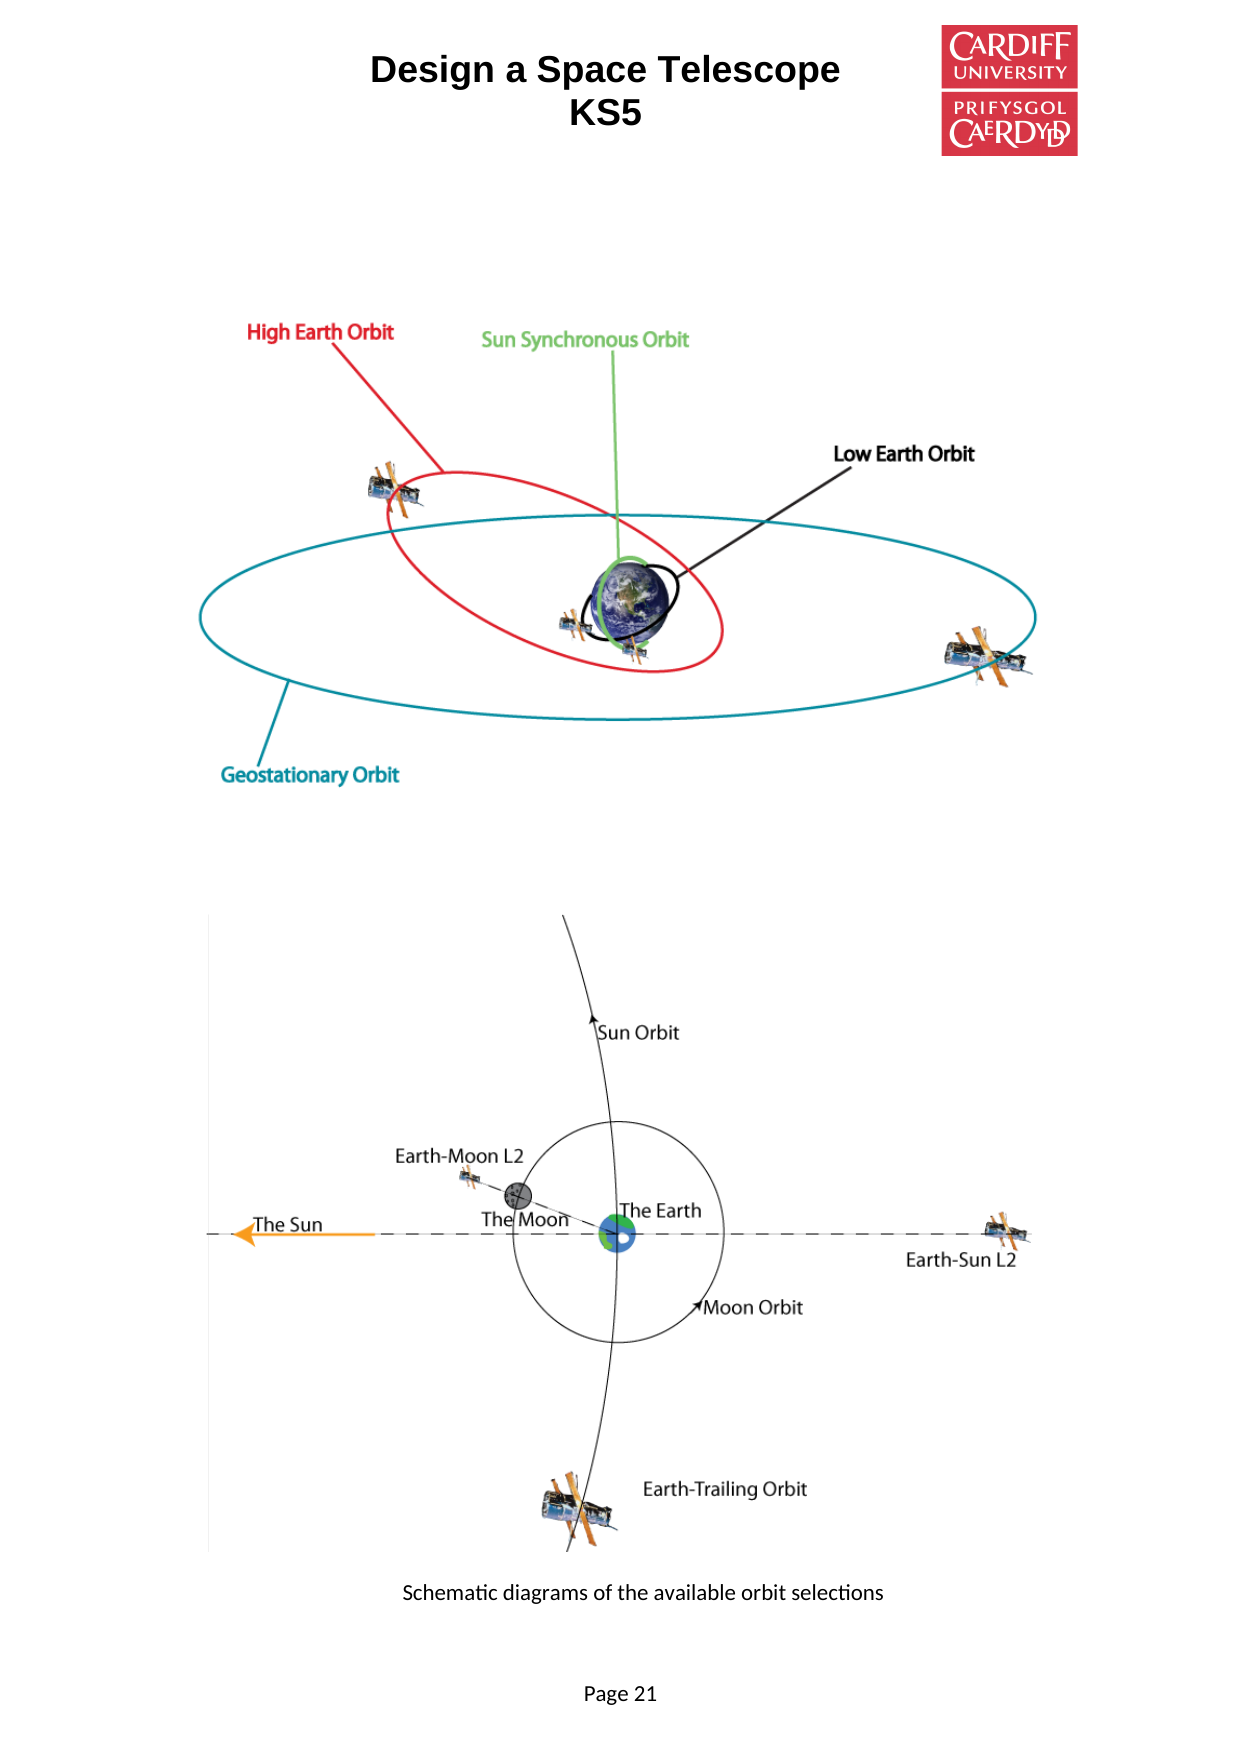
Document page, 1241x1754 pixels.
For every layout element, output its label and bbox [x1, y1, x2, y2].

picture [206, 914, 1034, 1552]
picture [941, 25, 1078, 156]
picture [192, 221, 1048, 882]
